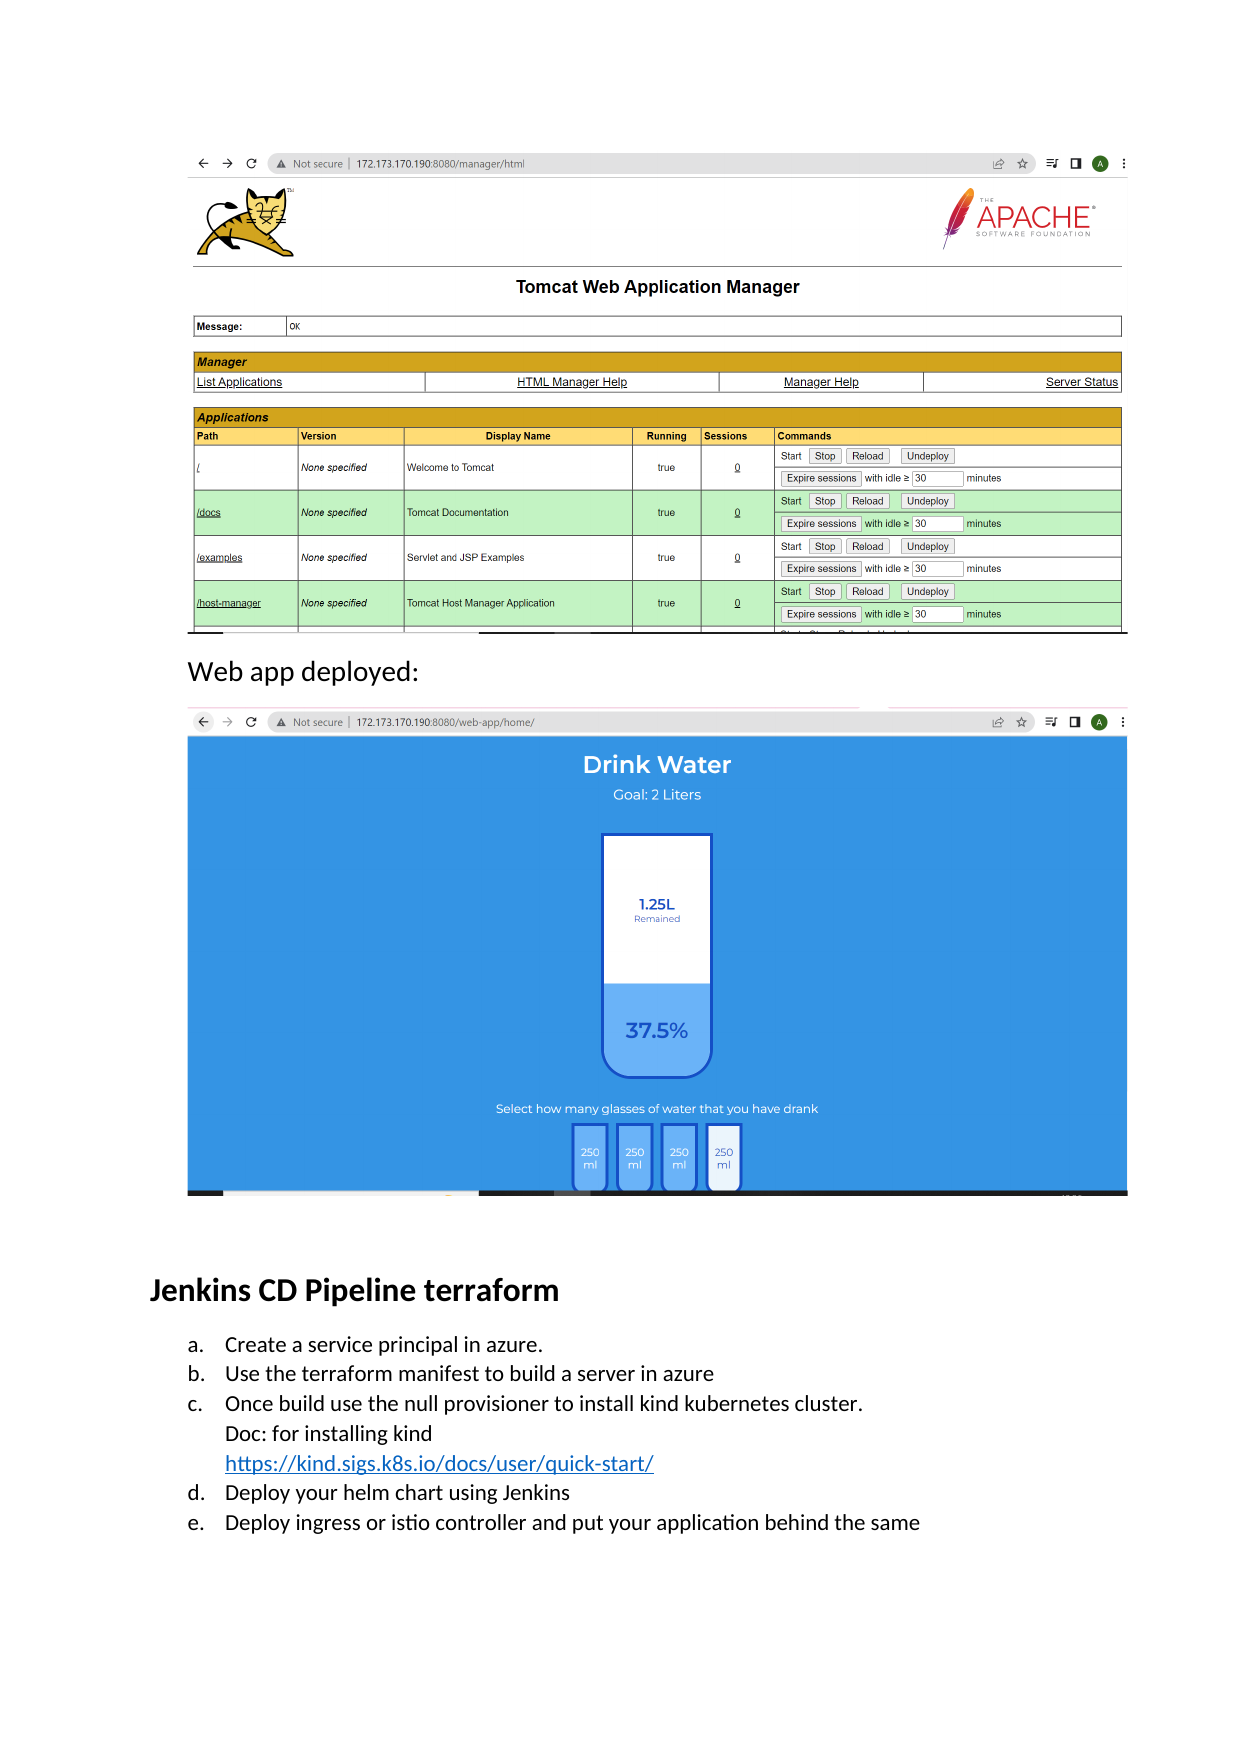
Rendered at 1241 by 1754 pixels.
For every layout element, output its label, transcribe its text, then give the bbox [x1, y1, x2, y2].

list Deploy your helm chart using Jenkins [187, 1478, 1090, 1506]
list Use the terraform manifest to build a server in azure [187, 1359, 1090, 1388]
text Jenkins CD Pipeline terraform [150, 1269, 1090, 1310]
list Create a service principal in azure. [187, 1330, 1090, 1358]
list https://kind.sigs.k8s.io/docs/user/quick-start/ [225, 1449, 1090, 1477]
list Once build use the null provisioner to install kind kubernetes cluster. [187, 1389, 1090, 1417]
text Web app deployed: [187, 653, 1090, 688]
picture [187, 150, 1128, 634]
picture [187, 707, 1128, 1196]
list Deploy ingress or istio controller and put your application behind the same [187, 1508, 1090, 1536]
list Doc: for installing kind [225, 1419, 1090, 1447]
